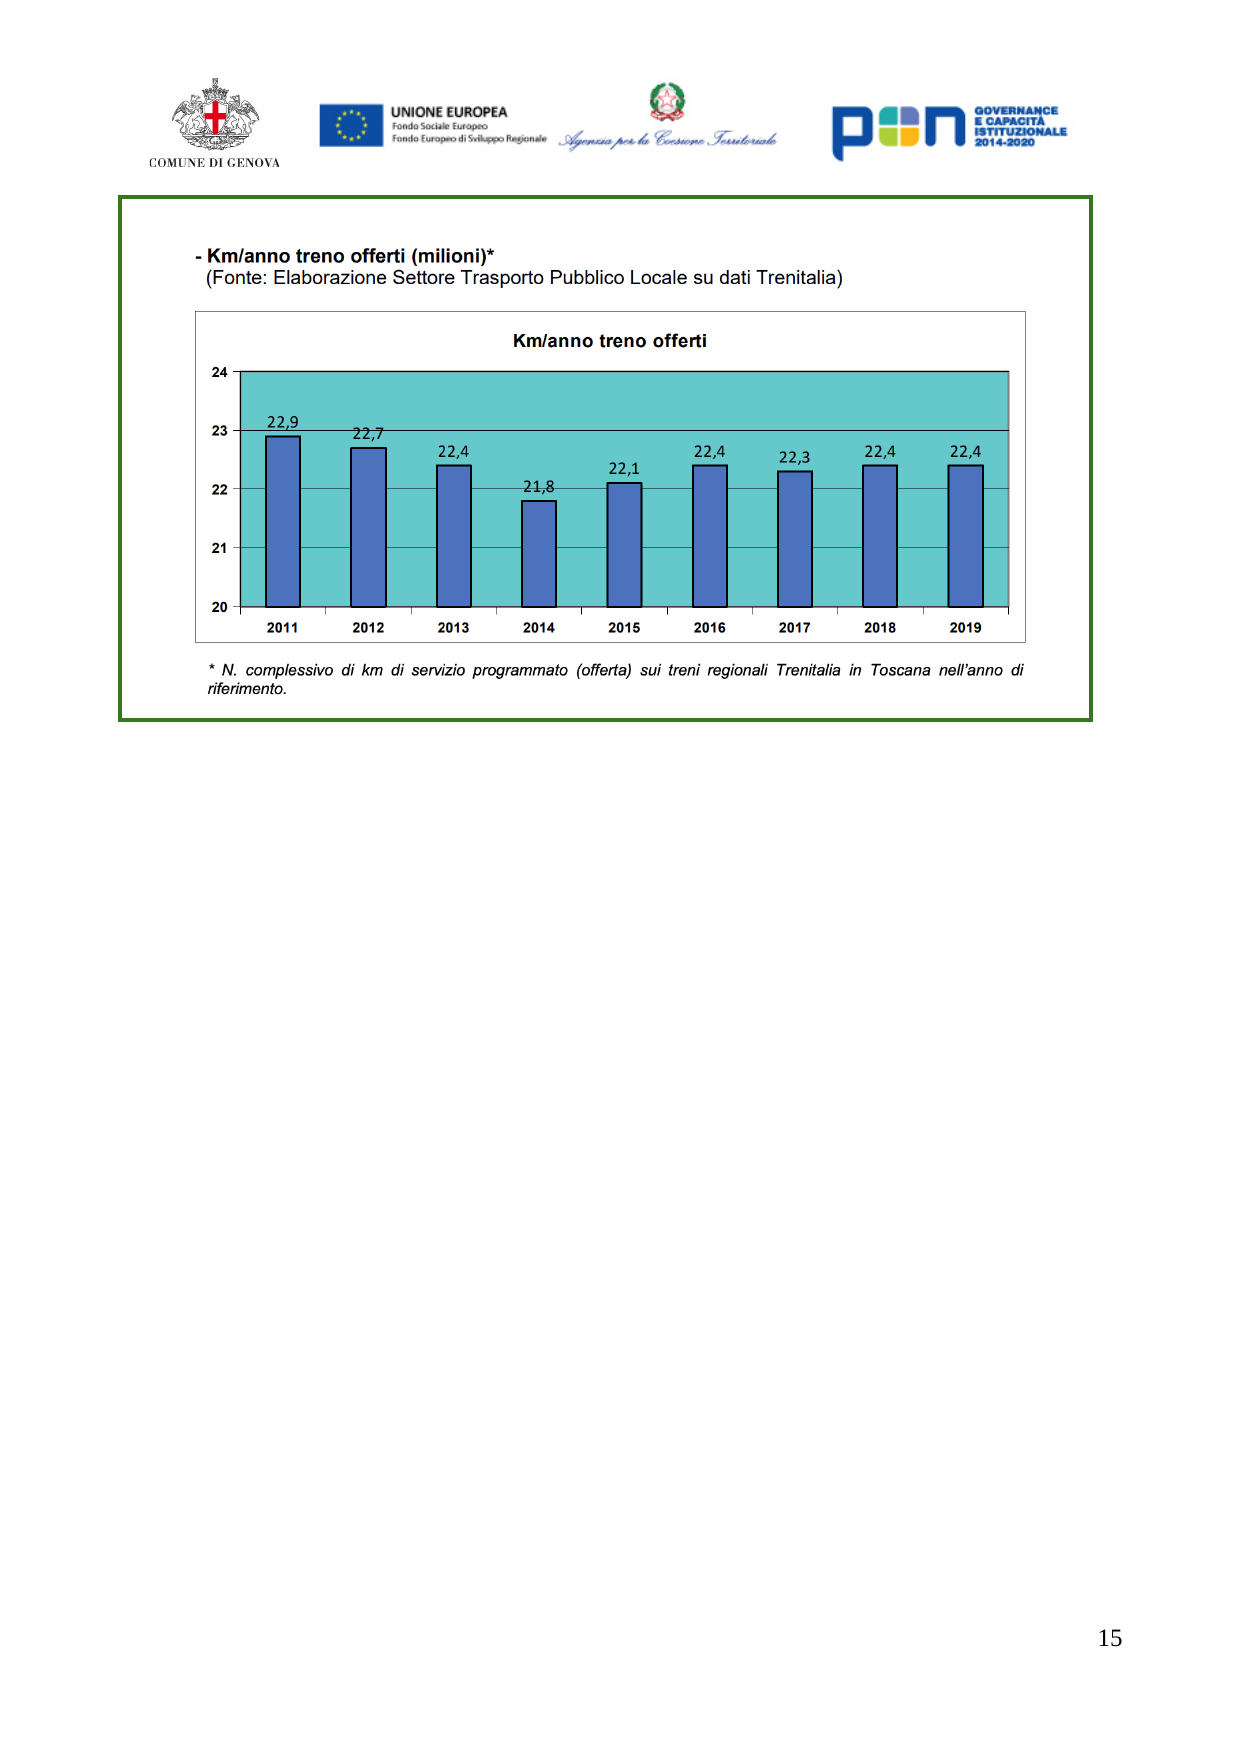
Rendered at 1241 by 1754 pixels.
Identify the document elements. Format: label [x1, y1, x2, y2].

picture [149, 73, 1091, 167]
picture [122, 199, 1089, 718]
